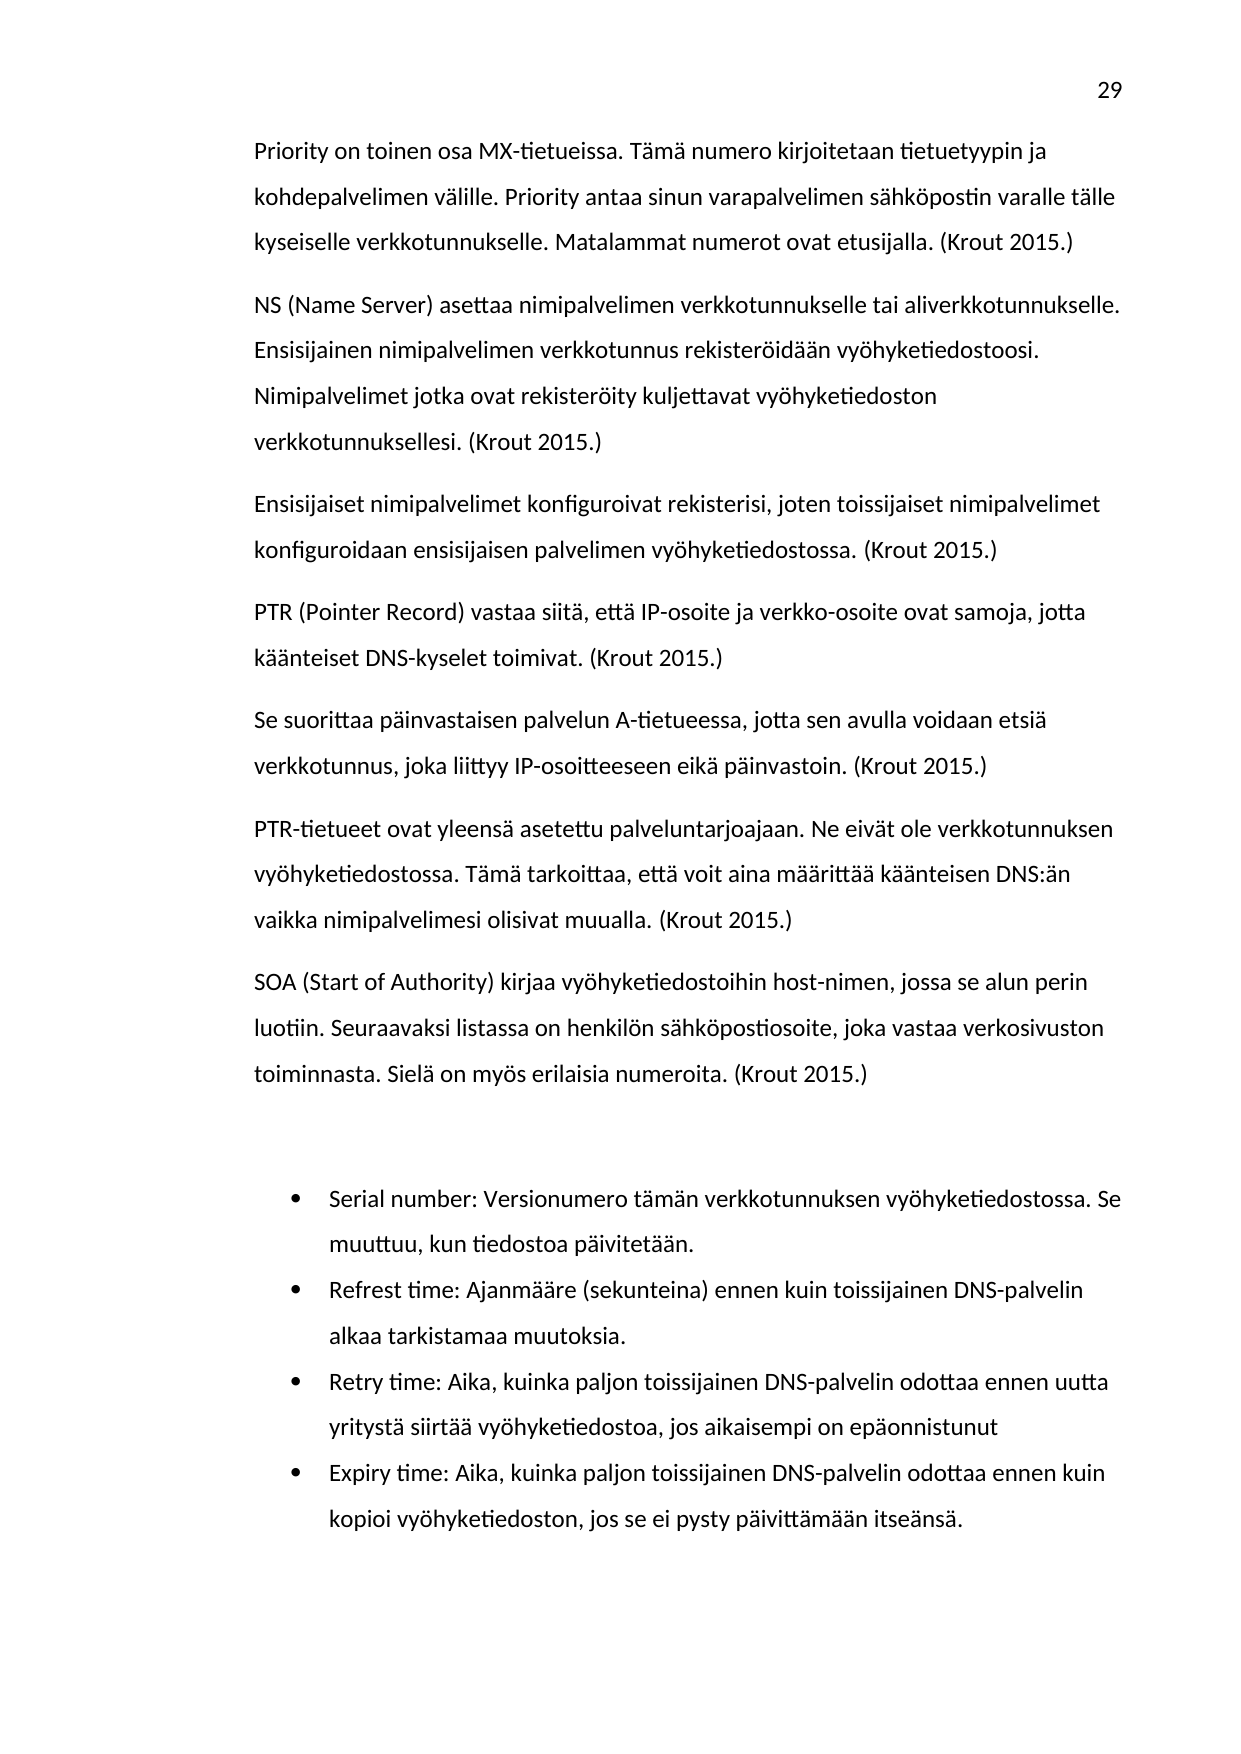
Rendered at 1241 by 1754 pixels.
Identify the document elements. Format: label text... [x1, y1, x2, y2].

text NS (Name Server) asettaa nimipalvelimen verkkotunnukselle tai aliverkkotunnukselle. Ensisijainen nimipalvelimen verkkotunnus rekisteröidään vyöhyketiedostoosi. Nimipalvelimet jotka ovat rekisteröity kuljettavat vyöhyketiedoston verkkotunnuksellesi. (Krout 2015.) [254, 289, 1122, 456]
list Retry time: Aika, kuinka paljon toissijainen DNS-palvelin odottaa ennen uutta yritystä siirtää vyöhyketiedostoa, jos aikaisempi on epäonnistunut [291, 1366, 1122, 1442]
list Expiry time: Aika, kuinka paljon toissijainen DNS-palvelin odottaa ennen kuin kopioi vyöhyketiedoston, jos se ei pysty päivittämään itseänsä. [291, 1457, 1122, 1533]
text PTR-tietueet ovat yleensä asetettu palveluntarjoajaan. Ne eivät ole verkkotunnuksen vyöhyketiedostossa. Tämä tarkoittaa, että voit aina määrittää käänteisen DNS:än vaikka nimipalvelimesi olisivat muualla. (Krout 2015.) [254, 813, 1122, 935]
text Ensisijaiset nimipalvelimet konfiguroivat rekisterisi, joten toissijaiset nimipalvelimet konfiguroidaan ensisijaisen palvelimen vyöhyketiedostossa. (Krout 2015.) [254, 488, 1122, 564]
list Serial number: Versionumero tämän verkkotunnuksen vyöhyketiedostossa. Se muuttuu, kun tiedostoa päivitetään. [291, 1183, 1122, 1259]
text SOA (Start of Authority) kirjaa vyöhyketiedostoihin host-nimen, jossa se alun perin luotiin. Seuraavaksi listassa on henkilön sähköpostiosoite, joka vastaa verkosivuston toiminnasta. Sielä on myös erilaisia numeroita. (Krout 2015.) [254, 967, 1122, 1088]
text PTR (Pointer Record) vastaa siitä, että IP-osoite ja verkko-osoite ovat samoja, jotta käänteiset DNS-kyselet toimivat. (Krout 2015.) [254, 596, 1122, 673]
list Refrest time: Ajanmääre (sekunteina) ennen kuin toissijainen DNS-palvelin alkaa tarkistamaa muutoksia. [291, 1274, 1122, 1351]
text Priority on toinen osa MX-tietueissa. Tämä numero kirjoitetaan tietuetyypin ja kohdepalvelimen välille. Priority antaa sinun varapalvelimen sähköpostin varalle tälle kyseiselle verkkotunnukselle. Matalammat numerot ovat etusijalla. (Krout 2015.) [254, 135, 1122, 257]
text Se suorittaa päinvastaisen palvelun A-tietueessa, jotta sen avulla voidaan etsiä verkkotunnus, joka liittyy IP-osoitteeseen eikä päinvastoin. (Krout 2015.) [254, 704, 1122, 781]
